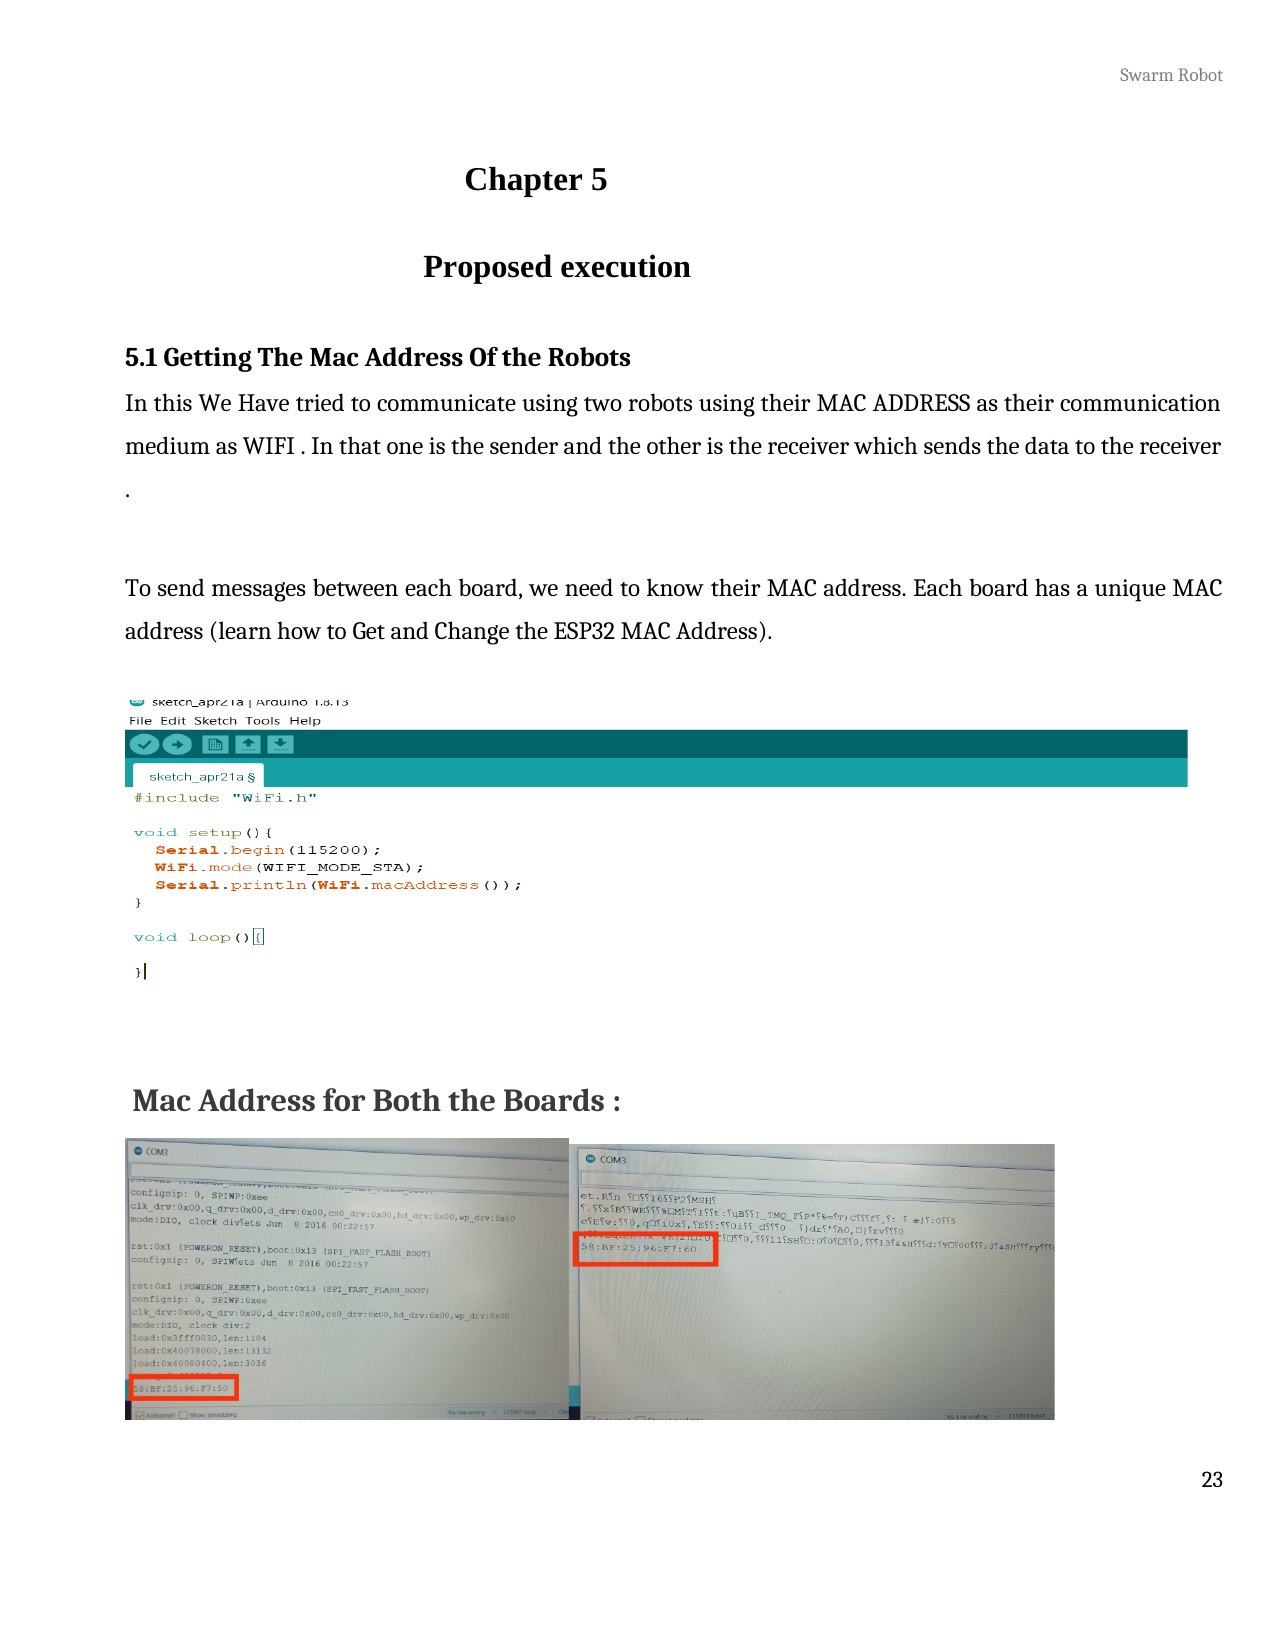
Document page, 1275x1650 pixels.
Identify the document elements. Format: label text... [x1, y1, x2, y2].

text In this We Have tried to communicate using two robots using their MAC ADDRESS as their communication medium as WIFI . In that one is the sender and the other is the receiver which sends the data to the receiver . [125, 389, 1223, 504]
text Mac Address for Both the Boards : [125, 1082, 1223, 1120]
picture [125, 700, 1188, 1070]
text 5.1 Getting The Mac Address Of the Robots [125, 342, 1223, 373]
picture [125, 1138, 1055, 1420]
subtitle Proposed execution [125, 247, 947, 284]
text To send messages between each board, we need to know their MAC address. Each board has a unique MAC address (learn how to Get and Change the ESP32 MAC Address). [125, 574, 1223, 646]
subtitle Chapter 5 [372, 159, 947, 197]
